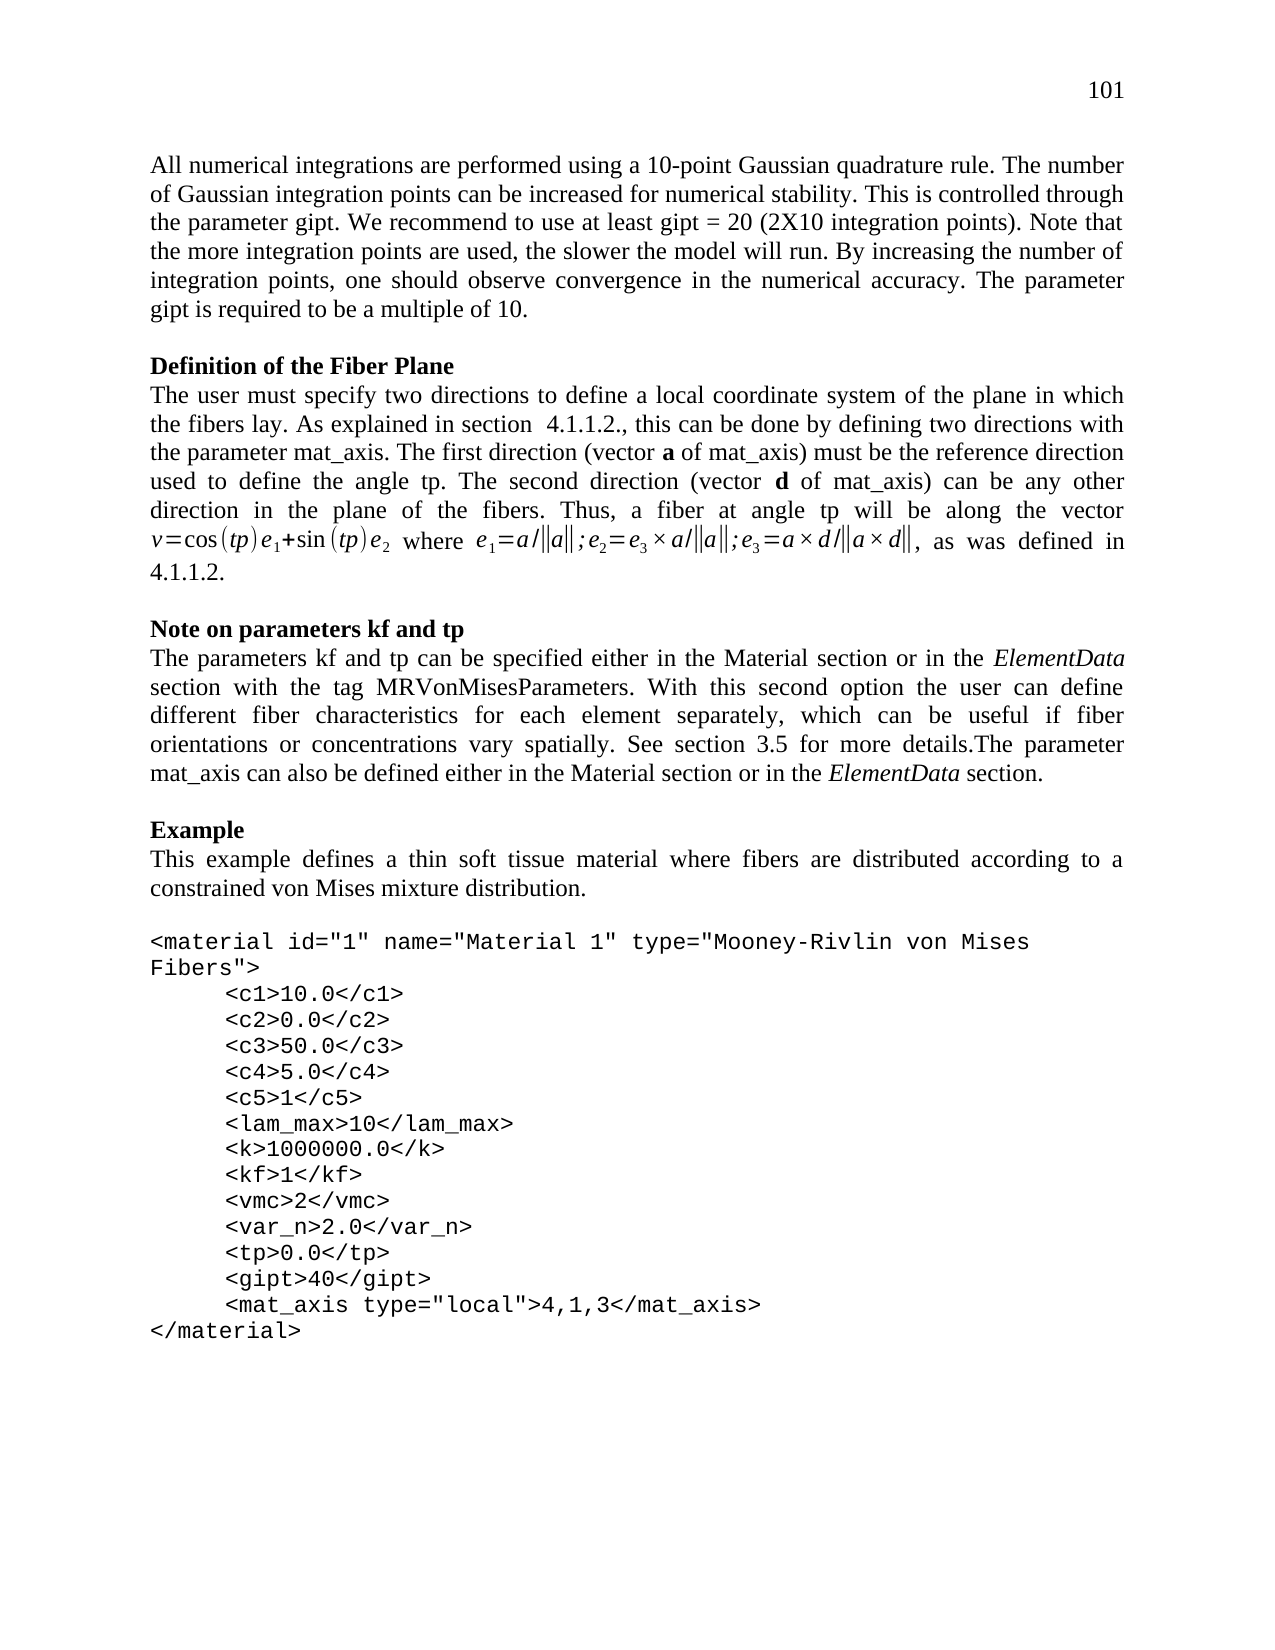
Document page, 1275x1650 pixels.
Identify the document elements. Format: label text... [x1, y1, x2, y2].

text Note on parameters kf and tp [150, 614, 1125, 643]
text The user must specify two directions to define a local coordinate system of the plane in which the fibers lay. As explained in section 4.1.1.2., this can be done by defining two directions with the parameter mat_axis. The first direction (vector a of mat_axis) must be the reference direction used to define the angle tp. The second direction (vector d of mat_axis) can be any other direction in the plane of the fibers. Thus, a fiber at angle tp will be along the vector where , as was defined in 4.1.1.2. [150, 380, 1125, 585]
text Definition of the Fiber Plane [150, 351, 1125, 380]
text <material id="1" name="Material 1" type="Mooney-Rivlin von Mises Fibers"> [150, 930, 1125, 982]
text <vmc>2</vmc> [150, 1190, 1125, 1216]
text <var_n>2.0</var_n> [150, 1216, 1125, 1242]
text The parameters kf and tp can be specified either in the Material section or in the ElementData section with the tag MRVonMisesParameters. With this second option the user can define different fiber characteristics for each element separately, which can be useful if fiber orientations or concentrations vary spatially. See section 3.5 for more details.The parameter mat_axis can also be defined either in the Material section or in the ElementData section. [150, 643, 1125, 787]
text This example defines a thin soft tissue material where fibers are distributed according to a constrained von Mises mixture distribution. [150, 844, 1125, 902]
text <c3>50.0</c3> [150, 1034, 1125, 1060]
text <tp>0.0</tp> [150, 1242, 1125, 1267]
text Example [150, 815, 1125, 844]
text <lam_max>10</lam_max> [150, 1112, 1125, 1138]
text <k>1000000.0</k> [150, 1138, 1125, 1164]
text <c5>1</c5> [150, 1086, 1125, 1112]
text <c2>0.0</c2> [150, 1008, 1125, 1034]
text <mat_axis type="local">4,1,3</mat_axis> [150, 1293, 1125, 1319]
text All numerical integrations are performed using a 10-point Gaussian quadrature rule. The number of Gaussian integration points can be increased for numerical stability. This is controlled through the parameter gipt. We recommend to use at least gipt = 20 (2X10 integration points). Note that the more integration points are used, the slower the model will run. By increasing the number of integration points, one should observe convergence in the numerical accuracy. The parameter gipt is required to be a multiple of 10. [150, 150, 1125, 322]
text <c1>10.0</c1> [150, 982, 1125, 1008]
text <kf>1</kf> [150, 1164, 1125, 1190]
text <c4>5.0</c4> [150, 1060, 1125, 1086]
text <gipt>40</gipt> [150, 1267, 1125, 1293]
text </material> [150, 1319, 1125, 1345]
